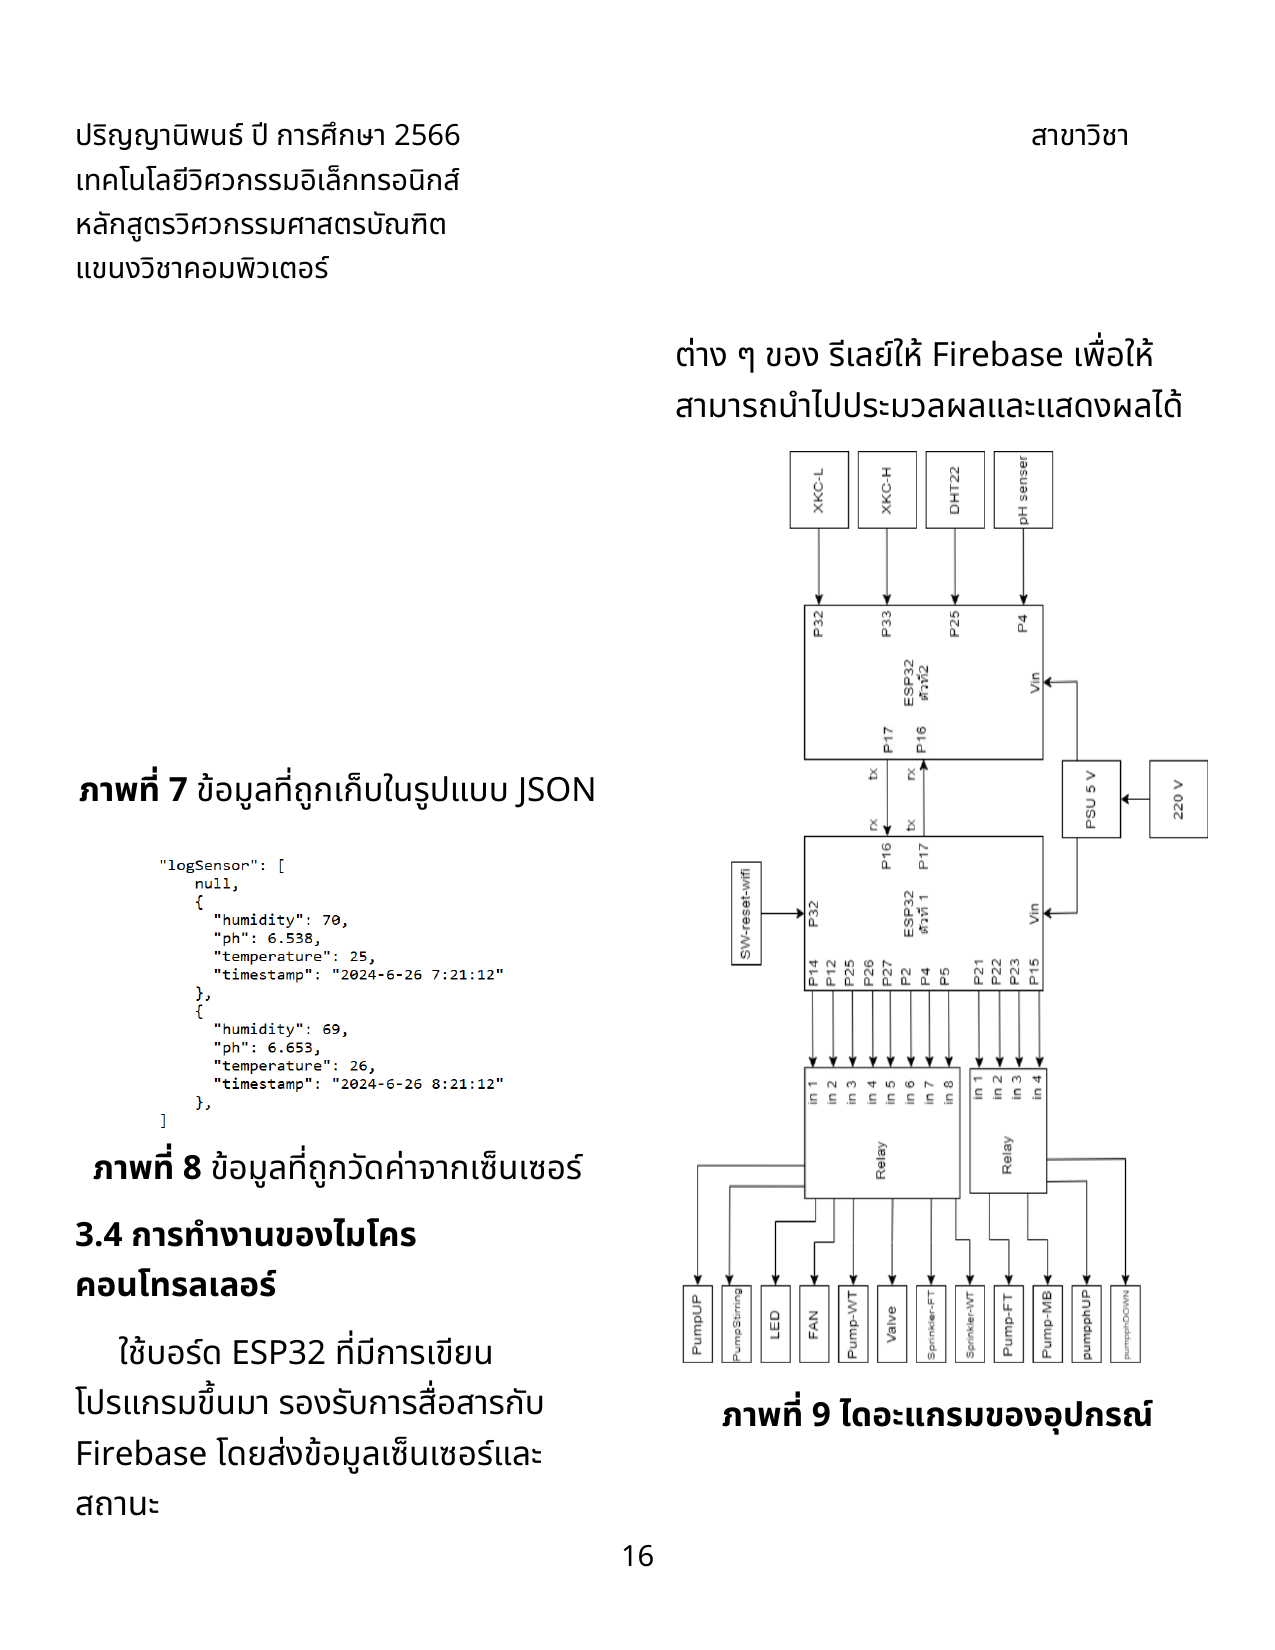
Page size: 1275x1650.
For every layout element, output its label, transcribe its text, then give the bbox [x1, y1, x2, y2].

picture [683, 452, 1208, 1362]
text ภาพที่ 8 ข้อมูลที่ถูกวัดค่าจากเซ็นเซอร์ [75, 1143, 600, 1194]
text 3.4 การทำงานของไมโครคอนโทรลเลอร์ [75, 1211, 600, 1312]
text ภาพที่ 7 ข้อมูลที่ถูกเก็บในรูปแบบ JSON [75, 766, 600, 816]
picture [155, 851, 522, 1140]
text ภาพที่ 9 ไดอะแกรมของอุปกรณ์ [675, 1391, 1200, 1441]
text ใช้บอร์ด ESP32 ที่มีการเขียนโปรแกรมขึ้นมา รองรับการสื่อสารกับ Firebase โดยส่งข้อมูลเซ็นเซอร์และสถานะ [75, 1328, 600, 1531]
text ต่าง ๆ ของ รีเลย์ให้ Firebase เพื่อให้สามารถนำไปประมวลผลและแสดงผลได้ [675, 331, 1200, 432]
